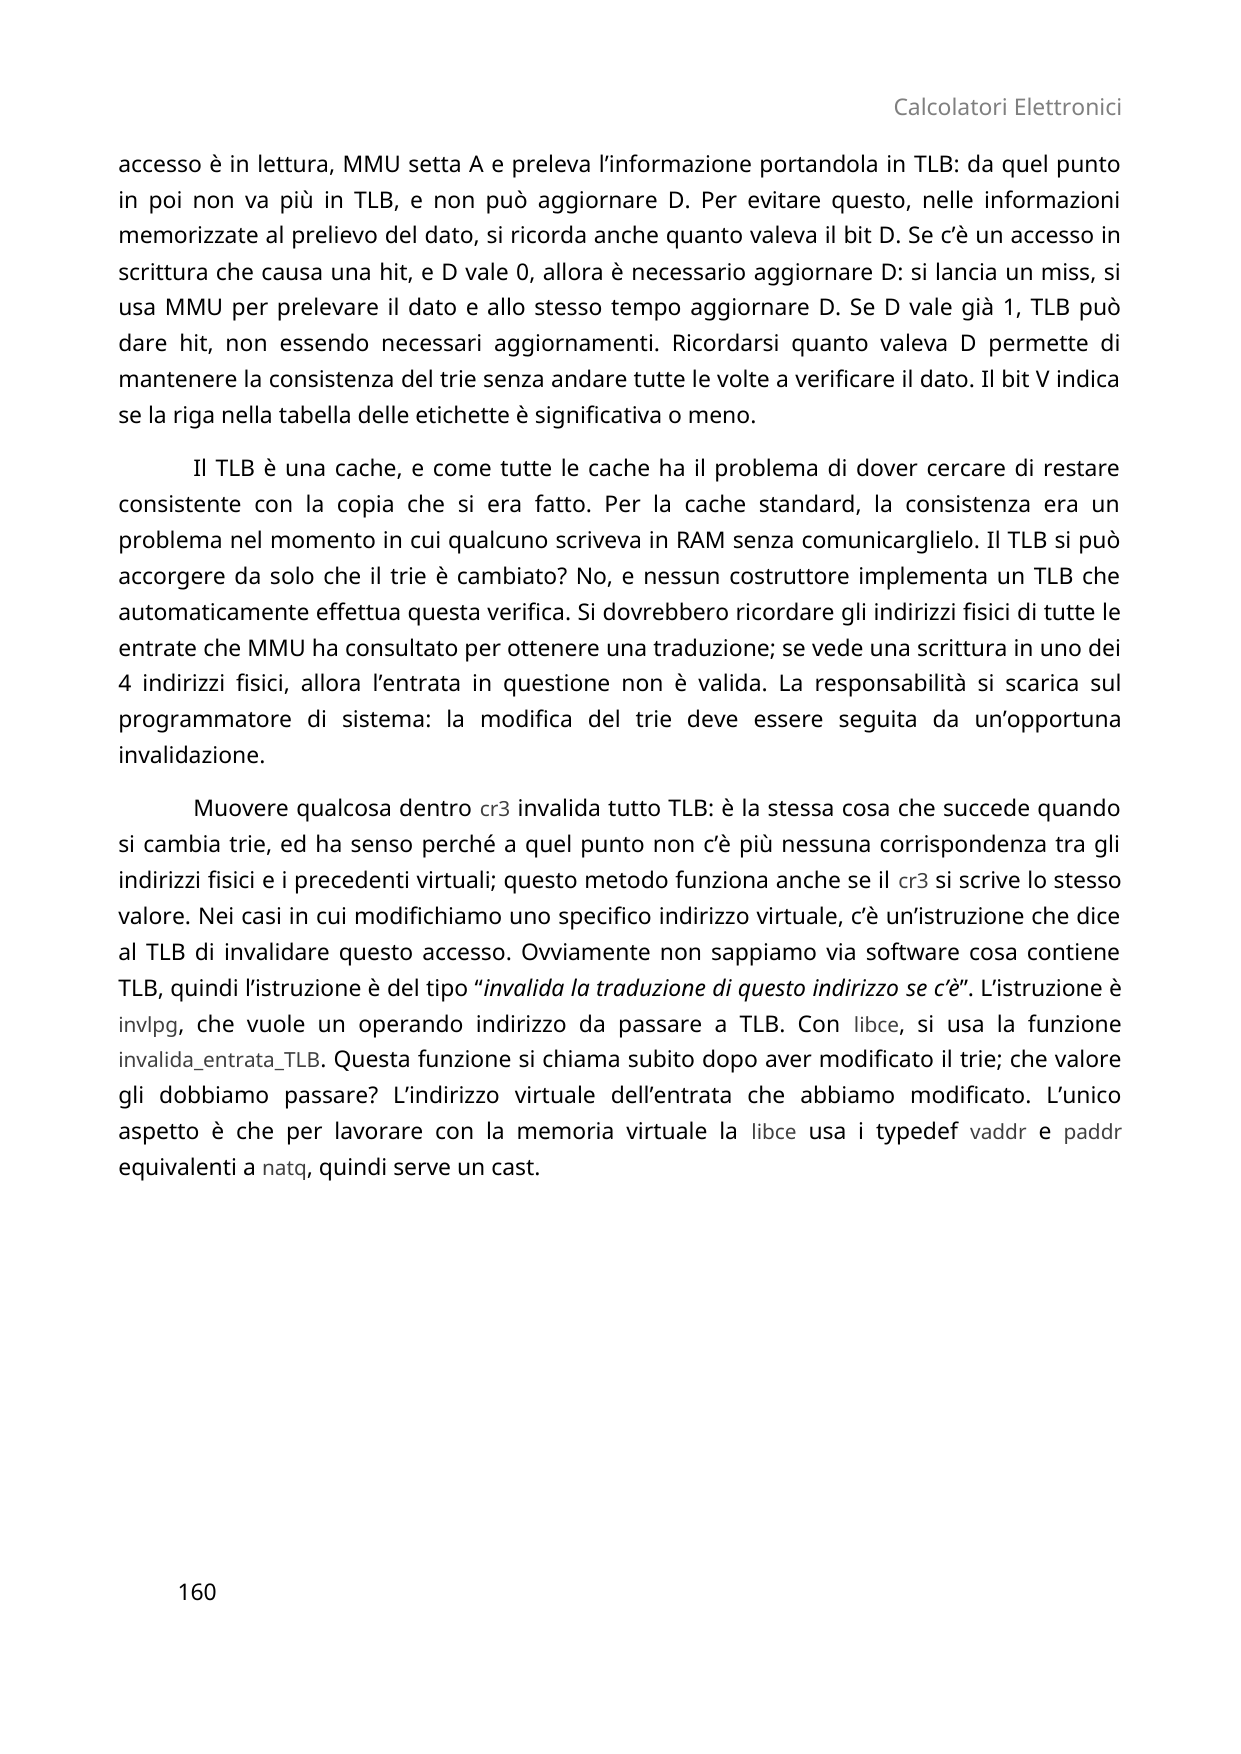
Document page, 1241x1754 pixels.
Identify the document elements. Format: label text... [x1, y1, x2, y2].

text Il TLB è una cache, e come tutte le cache ha il problema di dover cercare di restare consistente con la copia che si era fatto. Per la cache standard, la consistenza era un problema nel momento in cui qualcuno scriveva in RAM senza comunicarglielo. Il TLB si può accorgere da solo che il trie è cambiato? No, e nessun costruttore implementa un TLB che automaticamente effettua questa verifica. Si dovrebbero ricordare gli indirizzi fisici di tutte le entrate che MMU ha consultato per ottenere una traduzione; se vede una scrittura in uno dei 4 indirizzi fisici, allora l’entrata in questione non è valida. La responsabilità si scarica sul programmatore di sistema: la modifica del trie deve essere seguita da un’opportuna invalidazione. [118, 452, 1122, 771]
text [118, 148, 1122, 430]
text Muovere qualcosa dentro cr3 invalida tutto TLB: è la stessa cosa che succede quando si cambia trie, ed ha senso perché a quel punto non c’è più nessuna corrispondenza tra gli indirizzi fisici e i precedenti virtuali; questo metodo funziona anche se il cr3 si scrive lo stesso valore. Nei casi in cui modifichiamo uno specifico indirizzo virtuale, c’è un’istruzione che dice al TLB di invalidare questo accesso. Ovviamente non sappiamo via software cosa contiene TLB, quindi l’istruzione è del tipo “invalida la traduzione di questo indirizzo se c’è”. L’istruzione è invlpg, che vuole un operando indirizzo da passare a TLB. Con libce, si usa la funzione invalida_entrata_TLB. Questa funzione si chiama subito dopo aver modificato il trie; che valore gli dobbiamo passare? L’indirizzo virtuale dell’entrata che abbiamo modificato. L’unico aspetto è che per lavorare con la memoria virtuale la libce usa i typedef vaddr e paddr equivalenti a natq, quindi serve un cast. [118, 792, 1122, 1182]
